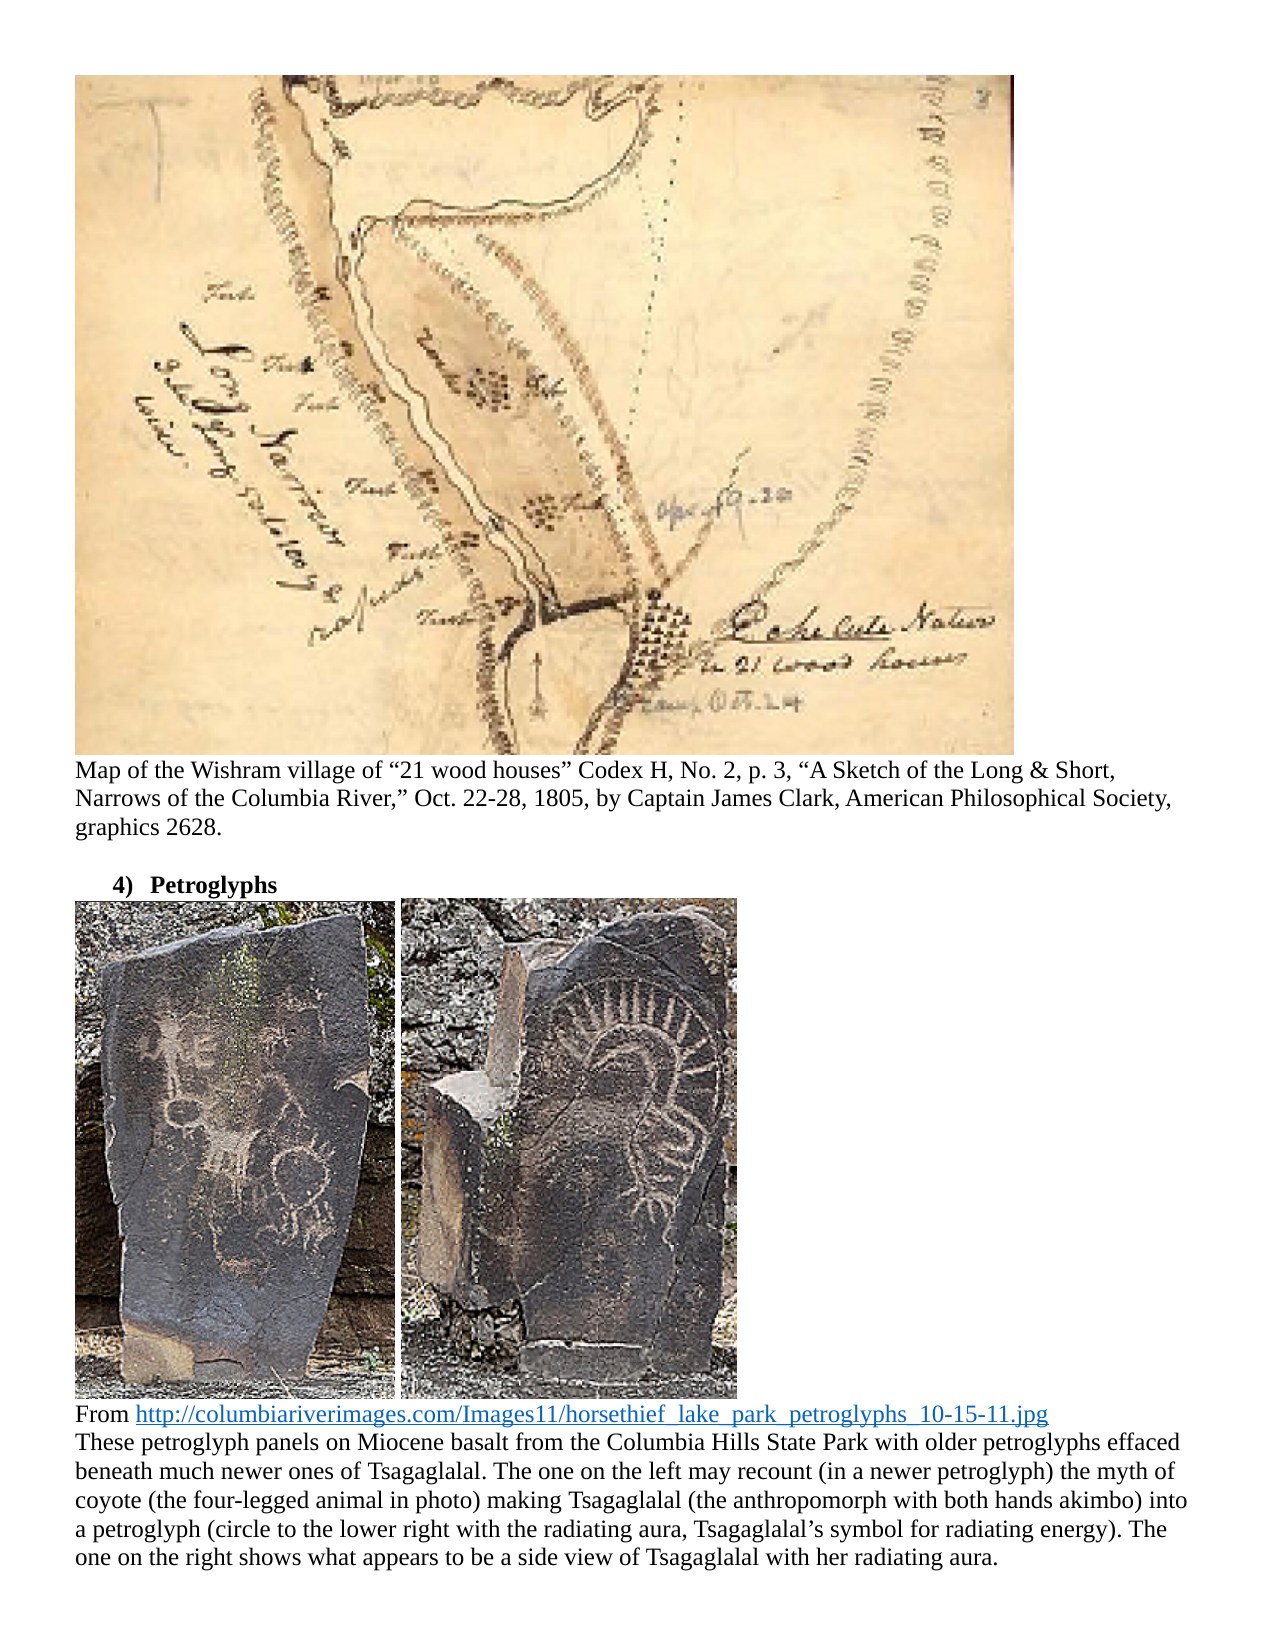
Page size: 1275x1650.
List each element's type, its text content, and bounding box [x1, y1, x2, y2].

picture [75, 901, 395, 1399]
text These petroglyph panels on Miocene basalt from the Columbia Hills State Park with older petroglyphs effaced beneath much newer ones of Tsagaglalal. The one on the left may recount (in a newer petroglyph) the myth of coyote (the four-legged animal in photo) making Tsagaglalal (the anthropomorph with both hands akimbo) into a petroglyph (circle to the lower right with the radiating aura, Tsagaglalal’s symbol for radiating energy). The one on the right shows what appears to be a side view of Tsagaglalal with her radiating aura. [75, 1427, 1200, 1571]
picture [401, 898, 737, 1399]
text From http://columbiariverimages.com/Images11/horsethief_lake_park_petroglyphs_10-15-11.jpg [75, 1399, 1200, 1427]
text Map of the Wishram village of “21 wood houses” Codex H, No. 2, p. 3, “A Sketch of the Long & Short, Narrows of the Columbia River,” Oct. 22-28, 1805, by Captain James Clark, American Philosophical Society, graphics 2628. [75, 755, 1200, 841]
list Petroglyphs [112, 870, 1200, 898]
picture [75, 75, 1014, 755]
